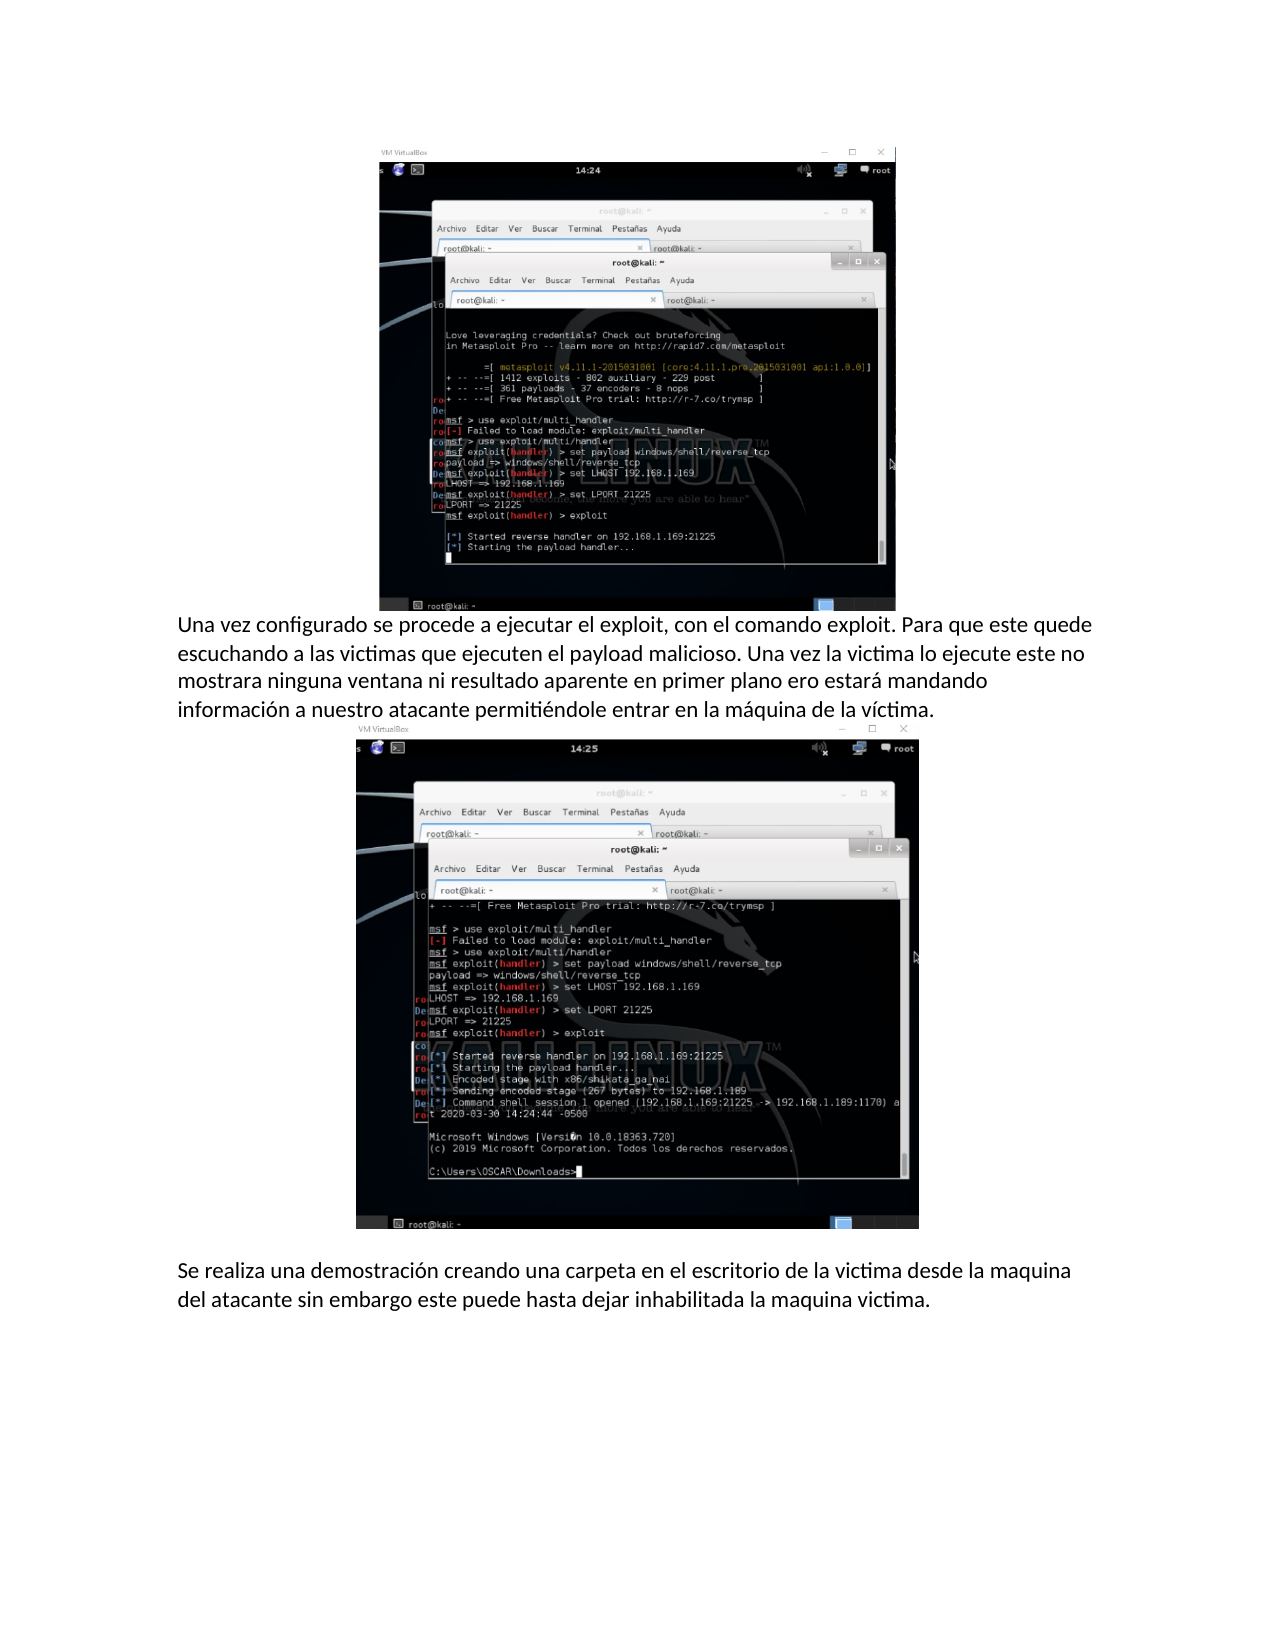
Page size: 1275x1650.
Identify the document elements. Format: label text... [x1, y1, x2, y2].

picture [379, 147, 896, 611]
text Una vez configurado se procede a ejecutar el exploit, con el comando exploit. Para que este quede escuchando a las victimas que ejecuten el payload malicioso. Una vez la victima lo ejecute este no mostrara ninguna ventana ni resultado aparente en primer plano ero estará mandando información a nuestro atacante permitiéndole entrar en la máquina de la víctima. [177, 611, 1098, 723]
picture [356, 722, 919, 1229]
text Se realiza una demostración creando una carpeta en el escritorio de la victima desde la maquina del atacante sin embargo este puede hasta dejar inhabilitada la maquina victima. [177, 1257, 1098, 1313]
